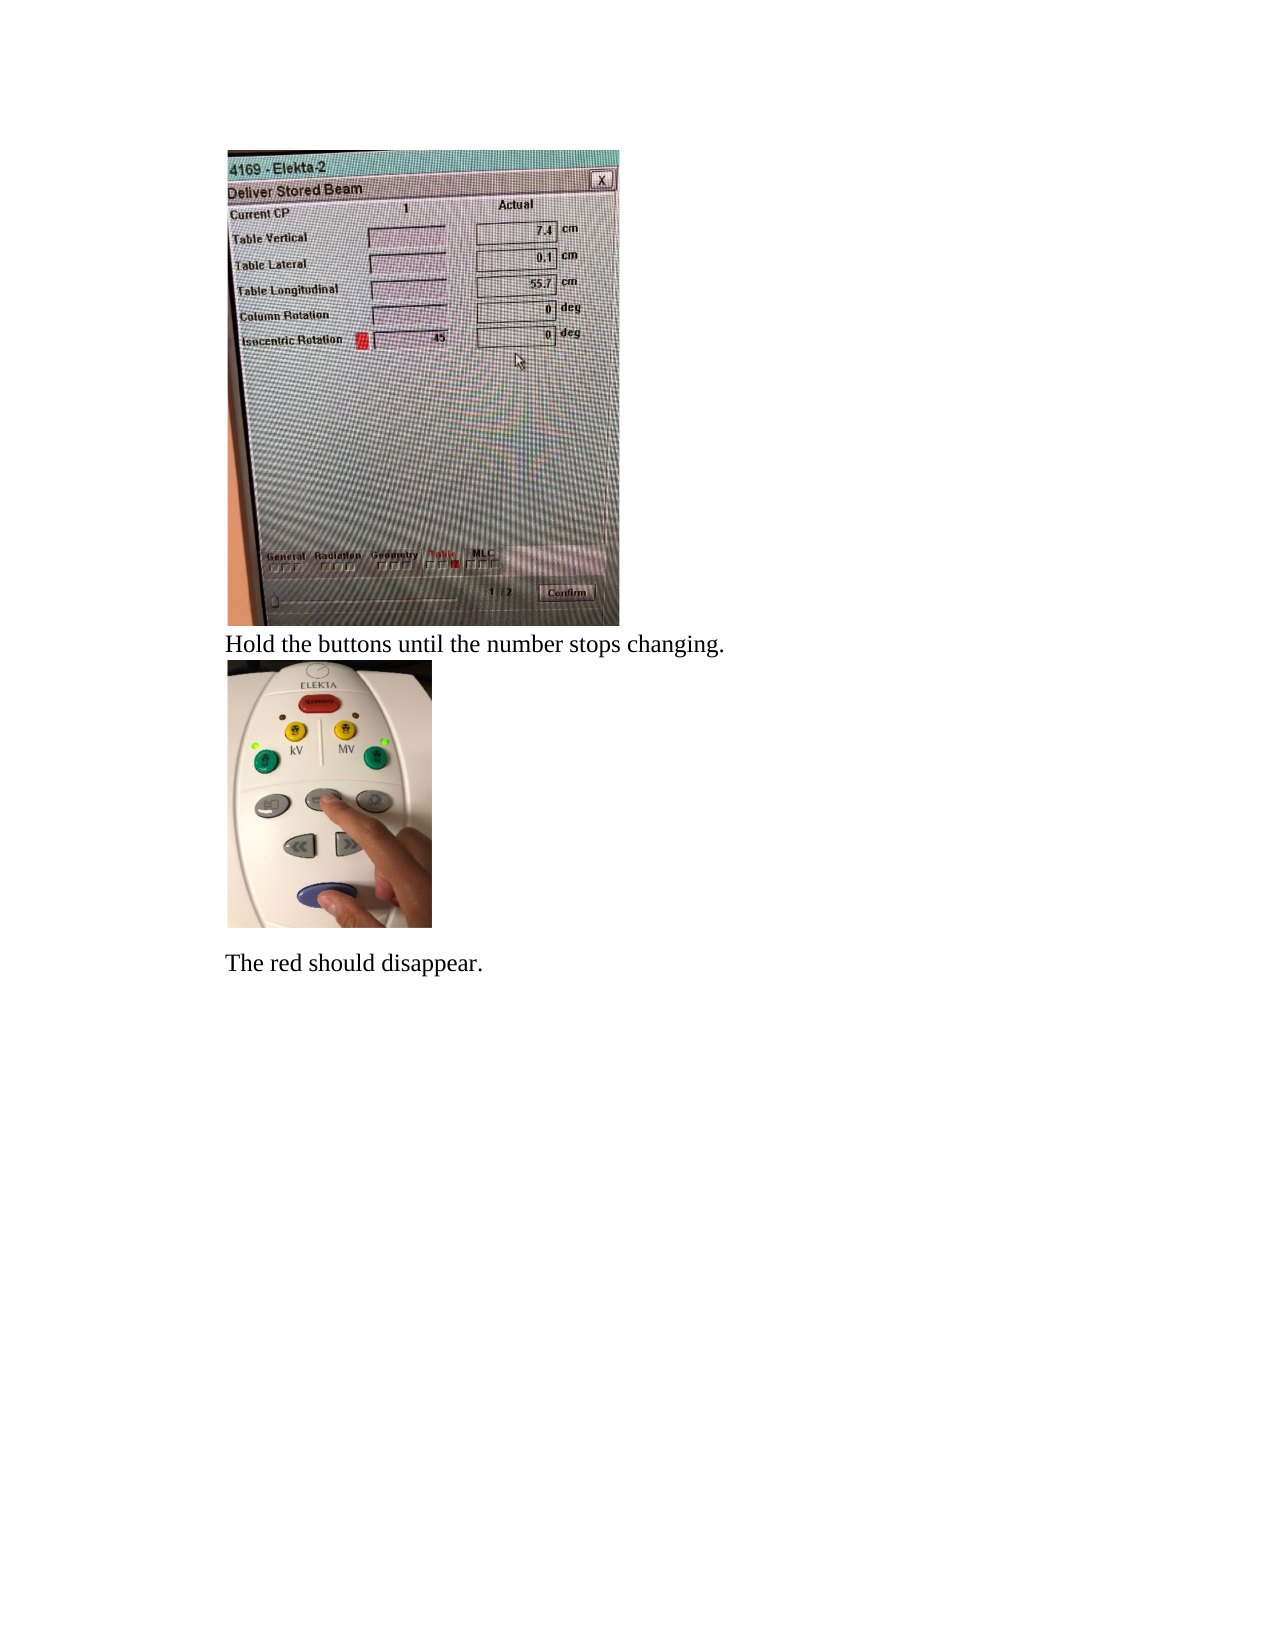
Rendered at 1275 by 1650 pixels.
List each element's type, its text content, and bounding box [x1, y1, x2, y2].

picture [228, 660, 432, 927]
list Hold the buttons until the number stops changing. [225, 629, 1125, 658]
text The red should disappear. [150, 948, 1125, 977]
picture [227, 150, 620, 625]
